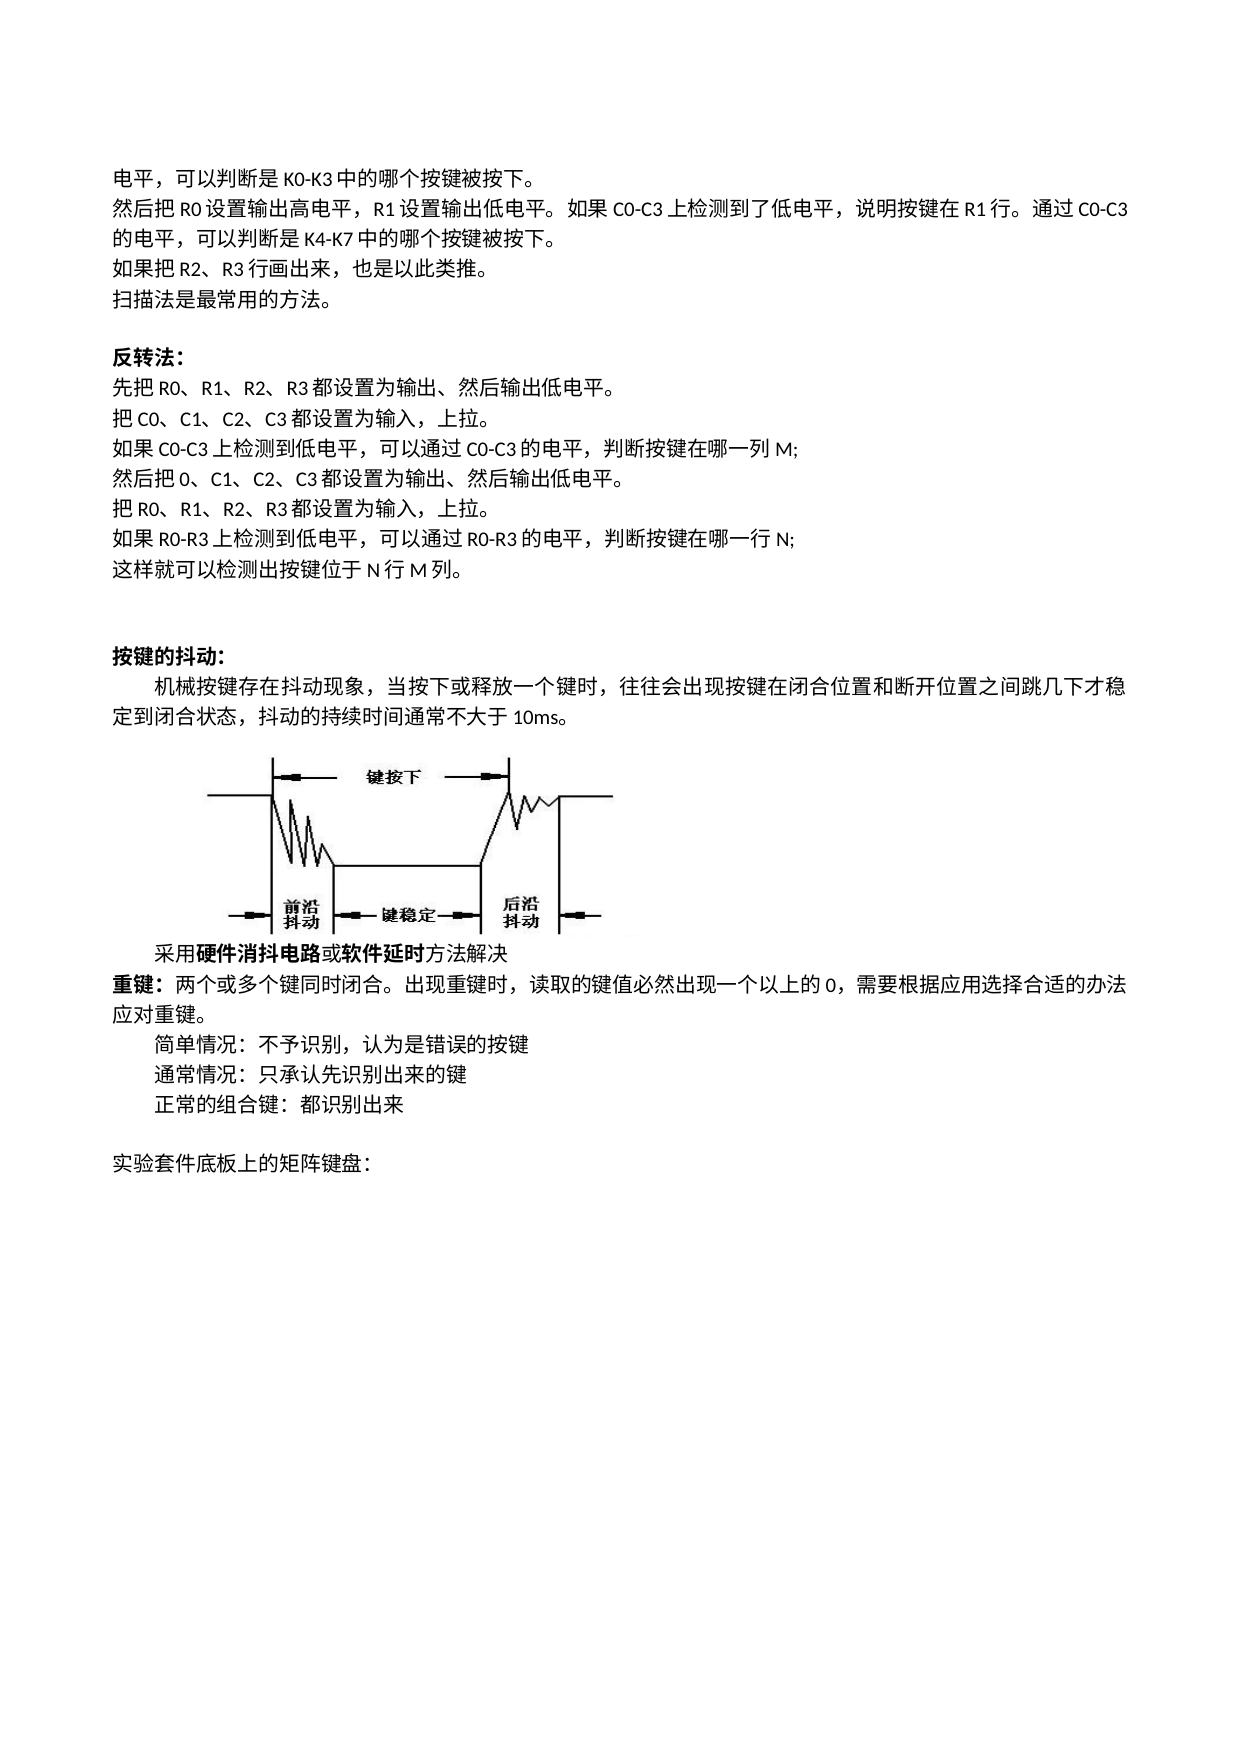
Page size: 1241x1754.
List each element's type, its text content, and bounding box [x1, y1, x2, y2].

text 按键的抖动： [112, 640, 1128, 670]
text 重键：两个或多个键同时闭合。出现重键时，读取的键值必然出现一个以上的0，需要根据应用选择合适的办法应对重键。 [112, 968, 1128, 1028]
picture [156, 730, 668, 938]
text 机械按键存在抖动现象，当按下或释放一个键时，往往会出现按键在闭合位置和断开位置之间跳几下才稳定到闭合状态，抖动的持续时间通常不大于10ms。 [112, 670, 1128, 731]
text 正常的组合键：都识别出来 [112, 1089, 1128, 1119]
text 如果把R2、R3行画出来，也是以此类推。 [112, 253, 1128, 283]
text 通常情况：只承认先识别出来的键 [112, 1058, 1128, 1089]
text 反转法： [112, 341, 1128, 372]
text 扫描法是最常用的方法。 [112, 283, 1128, 313]
text 如果C0-C3上检测到低电平，可以通过C0-C3的电平，判断按键在哪一列 M; [112, 432, 1128, 462]
text 实验套件底板上的矩阵键盘： [112, 1147, 1128, 1178]
text 这样就可以检测出按键位于N行M列。 [112, 553, 1128, 583]
text 采用硬件消抖电路或软件延时方法解决 [112, 938, 1128, 968]
text 简单情况：不予识别，认为是错误的按键 [112, 1028, 1128, 1058]
text 把C0、C1、C2、C3 都设置为输入，上拉。 [112, 402, 1128, 432]
text 把R0、R1、R2、R3都设置为输入，上拉。 [112, 492, 1128, 523]
text 如果R0-R3上检测到低电平，可以通过R0-R3的电平，判断按键在哪一行 N; [112, 523, 1128, 553]
text 然后把0、C1、C2、C3都设置为输出、然后输出低电平。 [112, 462, 1128, 492]
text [112, 162, 1128, 192]
text 先把R0、R1、R2、R3都设置为输出、然后输出低电平。 [112, 372, 1128, 402]
text 然后把R0设置输出高电平，R1设置输出低电平。如果C0-C3上检测到了低电平，说明按键在R1行。通过C0-C3的电平，可以判断是K4-K7中的哪个按键被按下。 [112, 192, 1128, 253]
